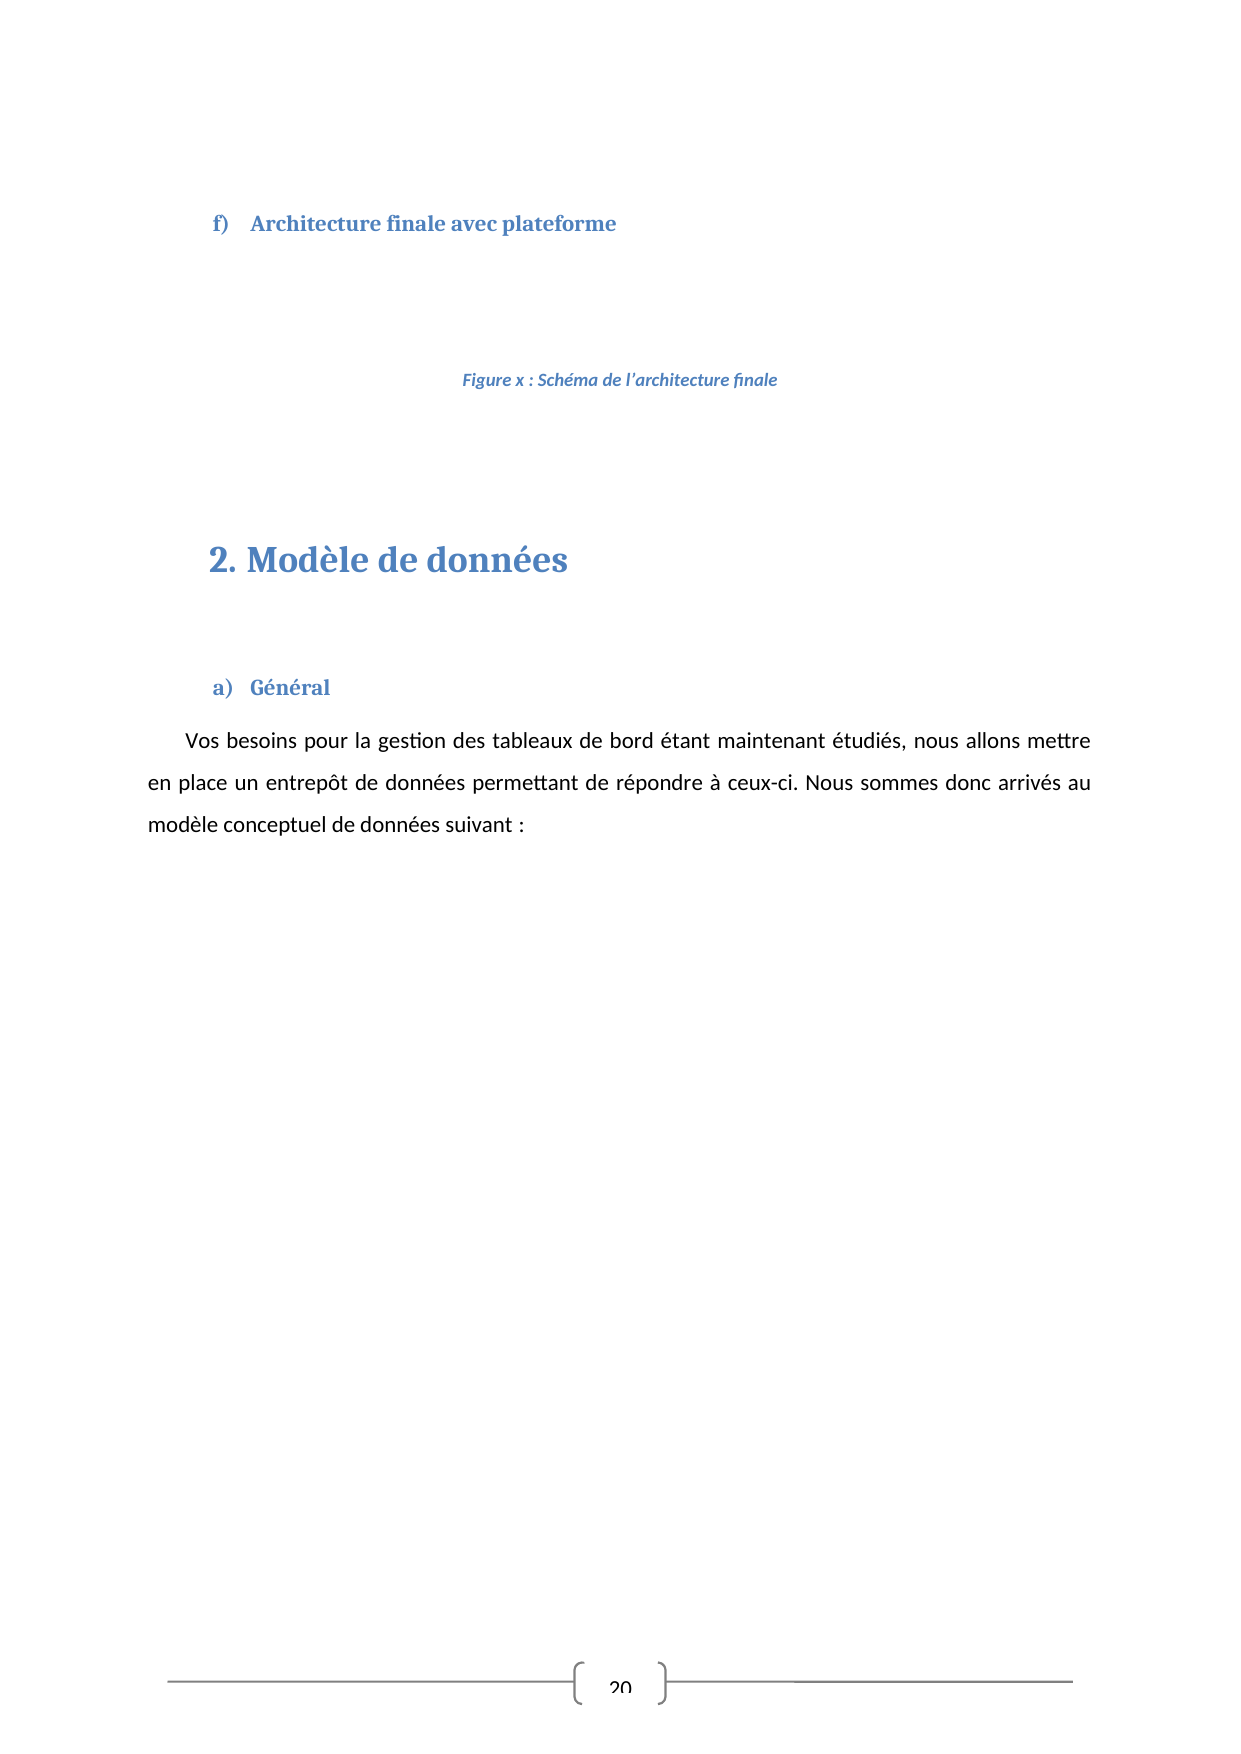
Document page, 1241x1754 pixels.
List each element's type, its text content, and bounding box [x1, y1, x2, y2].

text Figure x : Schéma de l’architecture finale [148, 368, 1092, 391]
text Vos besoins pour la gestion des tableaux de bord étant maintenant étudiés, nous allons mettre en place un entrepôt de données permettant de répondre à ceux-ci. Nous sommes donc arrivés au modèle conceptuel de données suivant : [148, 726, 1092, 838]
subtitle Architecture finale avec plateforme [213, 211, 1092, 238]
subtitle Modèle de données [209, 539, 1092, 582]
subtitle Général [213, 675, 1092, 701]
